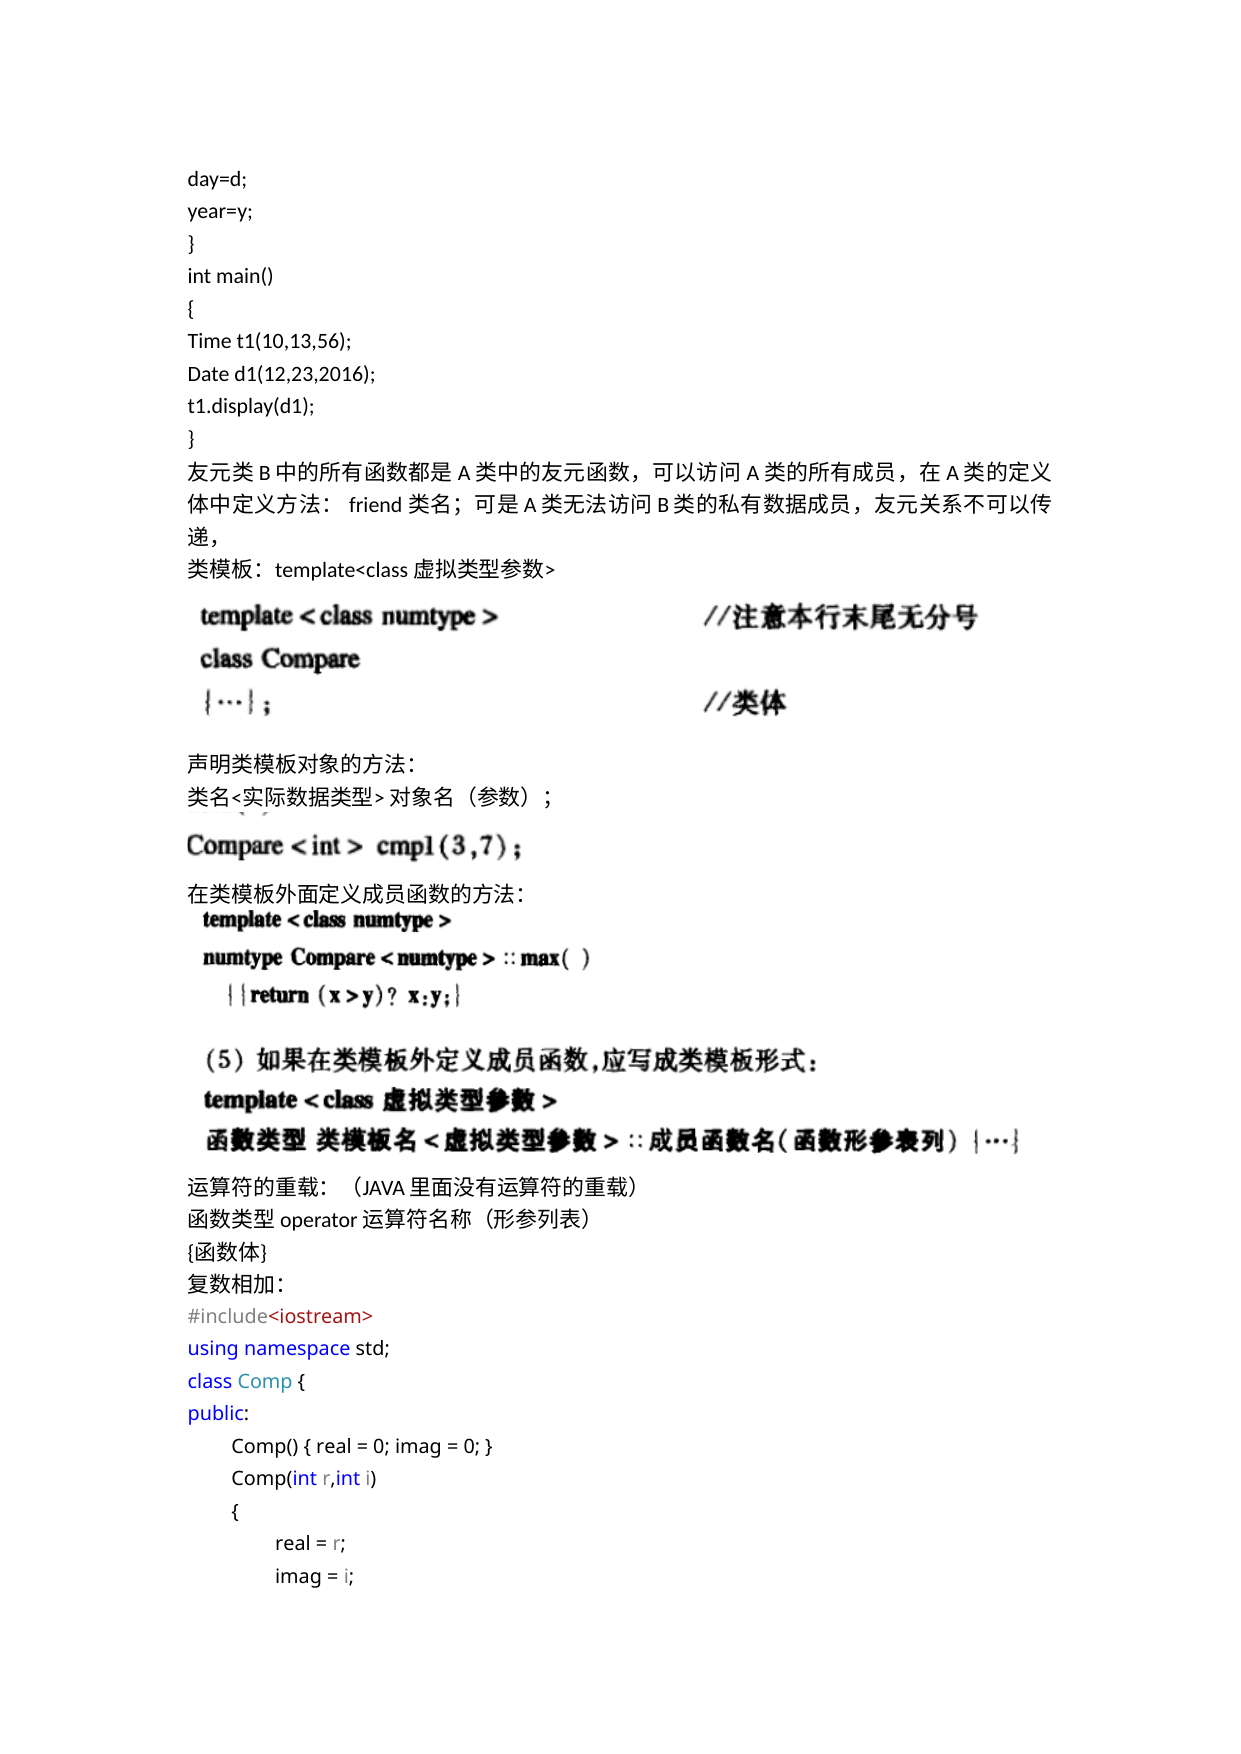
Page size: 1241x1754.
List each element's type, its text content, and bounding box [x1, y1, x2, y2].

picture [187, 909, 613, 1016]
text } [187, 422, 1053, 454]
text #include<iostream> [187, 1299, 1053, 1332]
text { [187, 1494, 1053, 1527]
picture [187, 1039, 1053, 1163]
text 友元类B中的所有函数都是A类中的友元函数，可以访问A类的所有成员，在A类的定义体中定义方法： friend 类名；可是A类无法访问B类的私有数据成员，友元关系不可以传递， [187, 454, 1053, 552]
text day=d; [187, 162, 1053, 194]
text imag = i; [187, 1559, 1053, 1592]
text {函数体} [187, 1234, 1053, 1267]
text Time t1(10,13,56); [187, 324, 1053, 357]
text using namespace std; [187, 1332, 1053, 1364]
text Comp(int r,int i) [187, 1462, 1053, 1494]
text 运算符的重载：（JAVA里面没有运算符的重载） [187, 1169, 1053, 1202]
text int main() [187, 259, 1053, 292]
text { [187, 292, 1053, 324]
text 声明类模板对象的方法： [187, 747, 1053, 779]
text Comp() { real = 0; imag = 0; } [187, 1429, 1053, 1462]
text 类模板：template<class 虚拟类型参数> [187, 552, 1053, 584]
text 类名<实际数据类型> 对象名（参数）； [187, 779, 1053, 812]
picture [187, 584, 1010, 724]
picture [187, 812, 568, 867]
text Date d1(12,23,2016); [187, 357, 1053, 389]
text 函数类型 operator 运算符名称（形参列表） [187, 1202, 1053, 1234]
text 复数相加： [187, 1267, 1053, 1299]
text } [187, 227, 1053, 259]
text 在类模板外面定义成员函数的方法： [187, 877, 1053, 909]
text class Comp { [187, 1364, 1053, 1397]
text public: [187, 1397, 1053, 1429]
text year=y; [187, 194, 1053, 227]
text real = r; [187, 1527, 1053, 1559]
text t1.display(d1); [187, 389, 1053, 422]
